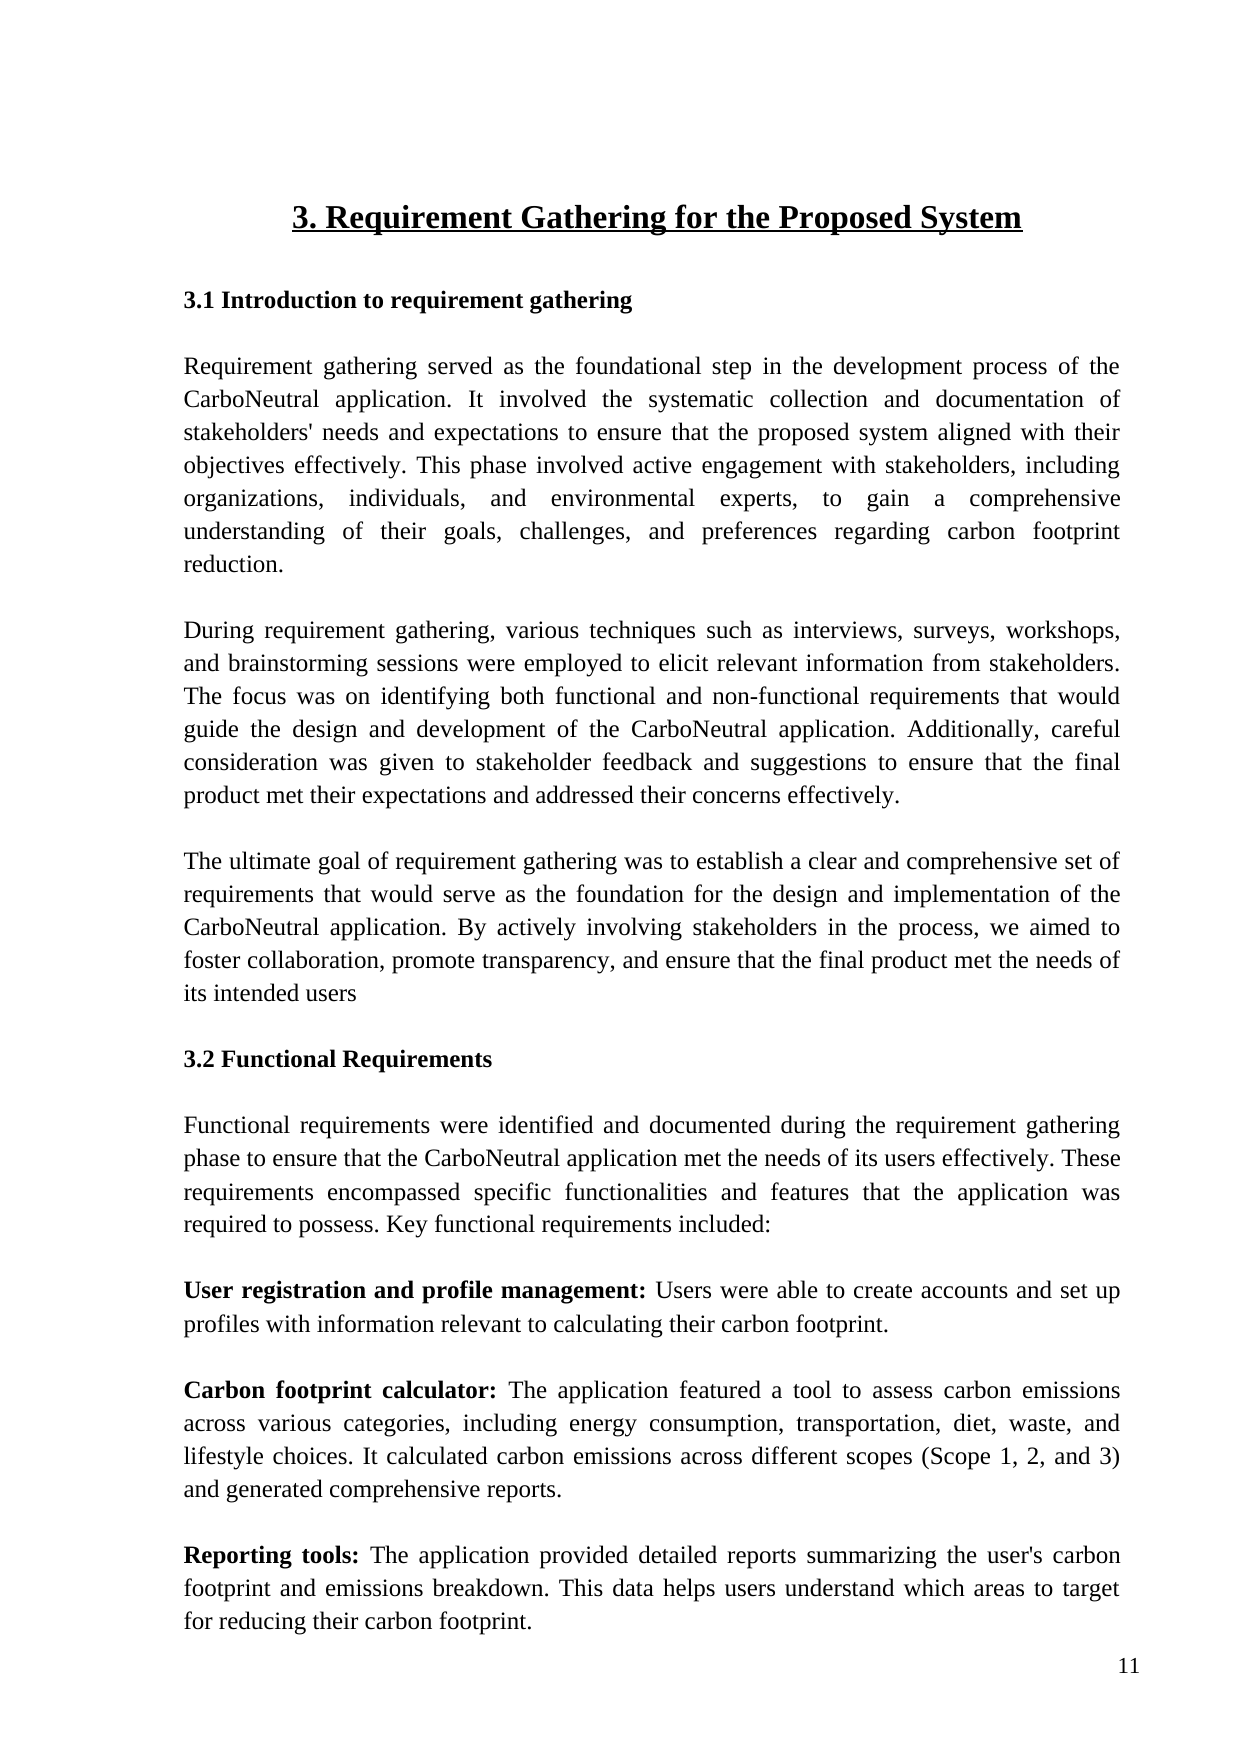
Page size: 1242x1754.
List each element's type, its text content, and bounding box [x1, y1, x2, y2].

text 3. Requirement Gathering for the Proposed System [183, 197, 1131, 235]
text Requirement gathering served as the foundational step in the development process of the CarboNeutral application. It involved the systematic collection and documentation of stakeholders' needs and expectations to ensure that the proposed system aligned with their objectives effectively. This phase involved active engagement with stakeholders, including organizations, individuals, and environmental experts, to gain a comprehensive understanding of their goals, challenges, and preferences regarding carbon footprint reduction. [183, 351, 1121, 578]
text User registration and profile management: Users were able to create accounts and set up profiles with information relevant to calculating their carbon footprint. [183, 1276, 1121, 1337]
text Carbon footprint calculator: The application featured a tool to assess carbon emissions across various categories, including energy consumption, transportation, diet, waste, and lifestyle choices. It calculated carbon emissions across different scopes (Scope 1, 2, and 3) and generated comprehensive reports. [183, 1375, 1121, 1502]
text Reporting tools: The application provided detailed reports summarizing the user's carbon footprint and emissions breakdown. This data helps users understand which areas to target for reducing their carbon footprint. [183, 1540, 1121, 1634]
text 3.1 Introduction to requirement gathering [183, 285, 1131, 314]
text The ultimate goal of requirement gathering was to establish a clear and comprehensive set of requirements that would serve as the foundation for the design and implementation of the CarboNeutral application. By actively involving stakeholders in the process, we aimed to foster collaboration, promote transparency, and ensure that the final product met the needs of its intended users [183, 846, 1121, 1007]
text 3.2 Functional Requirements [183, 1044, 1121, 1073]
text During requirement gathering, various techniques such as interviews, surveys, workshops, and brainstorming sessions were employed to elicit relevant information from stakeholders. The focus was on identifying both functional and non-functional requirements that would guide the design and development of the CarboNeutral application. Additionally, careful consideration was given to stakeholder feedback and suggestions to ensure that the final product met their expectations and addressed their concerns effectively. [183, 615, 1121, 809]
text Functional requirements were identified and documented during the requirement gathering phase to ensure that the CarboNeutral application met the needs of its users effectively. These requirements encompassed specific functionalities and features that the application was required to possess. Key functional requirements included: [183, 1111, 1121, 1238]
